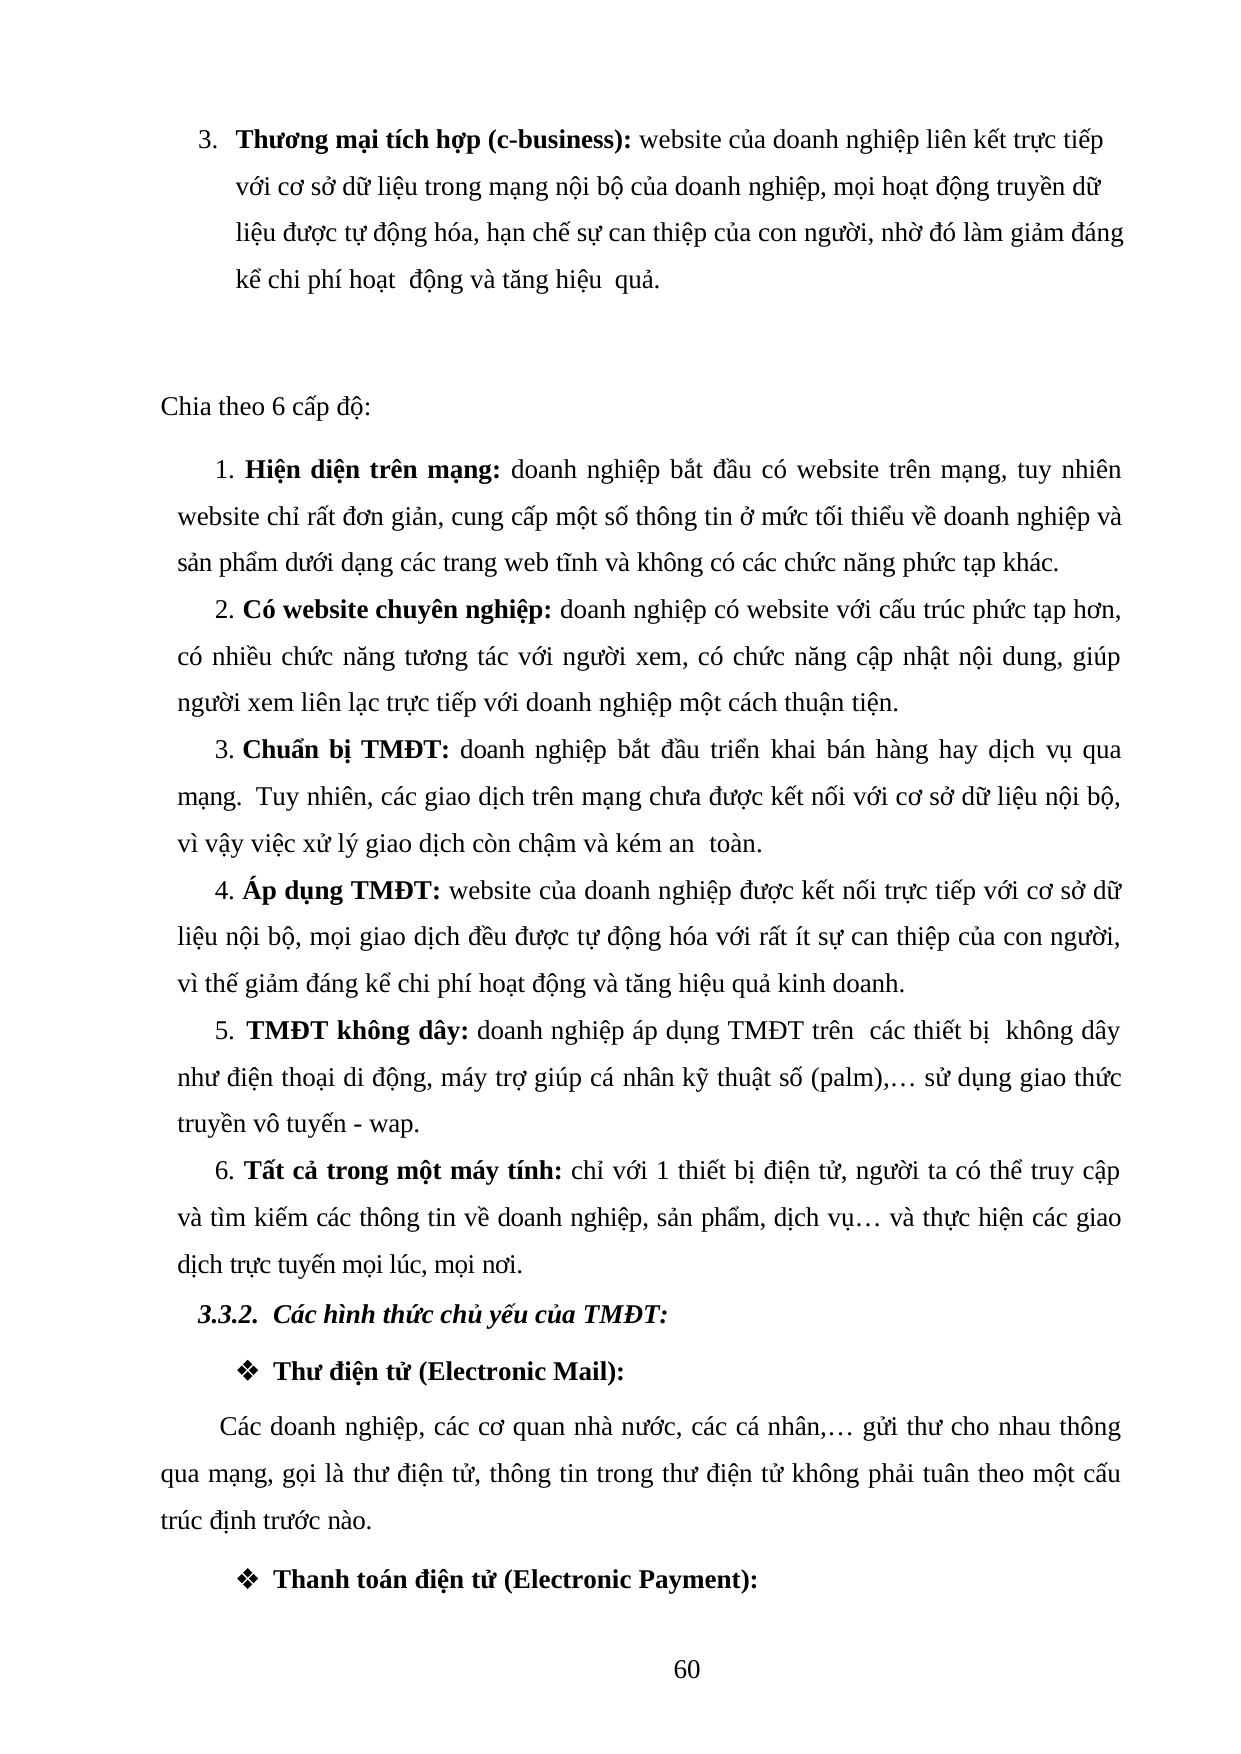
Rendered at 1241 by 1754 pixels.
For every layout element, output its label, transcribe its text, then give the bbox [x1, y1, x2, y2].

list Thư điện tử (Electronic Mail): [235, 1355, 1138, 1386]
list Hiện diện trên mạng: doanh nghiệp bắt đầu có website trên mạng, tuy nhiên website chỉ rất đơn giản, cung cấp một số thông tin ở mức tối thiểu về doanh nghiệp và sản phẩm dưới dạng các trang web tĩnh và không có các chức năng phức tạp khác. [177, 453, 1122, 577]
text Các doanh nghiệp, các cơ quan nhà nước, các cá nhân,… gửi thư cho nhau thông qua mạng, gọi là thư điện tử, thông tin trong thư điện tử không phải tuân theo một cấu trúc định trước nào. [160, 1410, 1122, 1535]
list Thanh toán điện tử (Electronic Payment): [235, 1563, 1138, 1594]
text Chia theo 6 cấp độ: [160, 389, 1138, 421]
list Thương mại tích hợp (c-business): website của doanh nghiệp liên kết trực tiếp với cơ sở dữ liệu trong mạng nội bộ của doanh nghiệp, mọi hoạt động truyền dữ liệu được tự động hóa, hạn chế sự can thiệp của con người, nhờ đó làm giảm đáng kể chi phí hoạt động và tăng hiệu quả. [198, 123, 1127, 294]
list Áp dụng TMĐT: website của doanh nghiệp được kết nối trực tiếp với cơ sở dữ liệu nội bộ, mọi giao dịch đều được tự động hóa với rất ít sự can thiệp của con người, vì thế giảm đáng kể chi phí hoạt động và tăng hiệu quả kinh doanh. [177, 874, 1122, 998]
list Chuẩn bị TMĐT: doanh nghiệp bắt đầu triển khai bán hàng hay dịch vụ qua mạng. Tuy nhiên, các giao dịch trên mạng chưa được kết nối với cơ sở dữ liệu nội bộ, vì vậy việc xử lý giao dịch còn chậm và kém an toàn. [177, 733, 1122, 858]
list TMĐT không dây: doanh nghiệp áp dụng TMĐT trên các thiết bị không dây như điện thoại di động, máy trợ giúp cá nhân kỹ thuật số (palm),… sử dụng giao thức truyền vô tuyến - wap. [177, 1014, 1122, 1139]
subtitle Các hình thức chủ yếu của TMĐT: [198, 1299, 1138, 1330]
list Có website chuyên nghiệp: doanh nghiệp có website với cấu trúc phức tạp hơn, có nhiều chức năng tương tác với người xem, có chức năng cập nhật nội dung, giúp người xem liên lạc trực tiếp với doanh nghiệp một cách thuận tiện. [177, 593, 1122, 718]
list Tất cả trong một máy tính: chỉ với 1 thiết bị điện tử, người ta có thể truy cập và tìm kiếm các thông tin về doanh nghiệp, sản phẩm, dịch vụ… và thực hiện các giao dịch trực tuyến mọi lúc, mọi nơi. [177, 1154, 1122, 1279]
